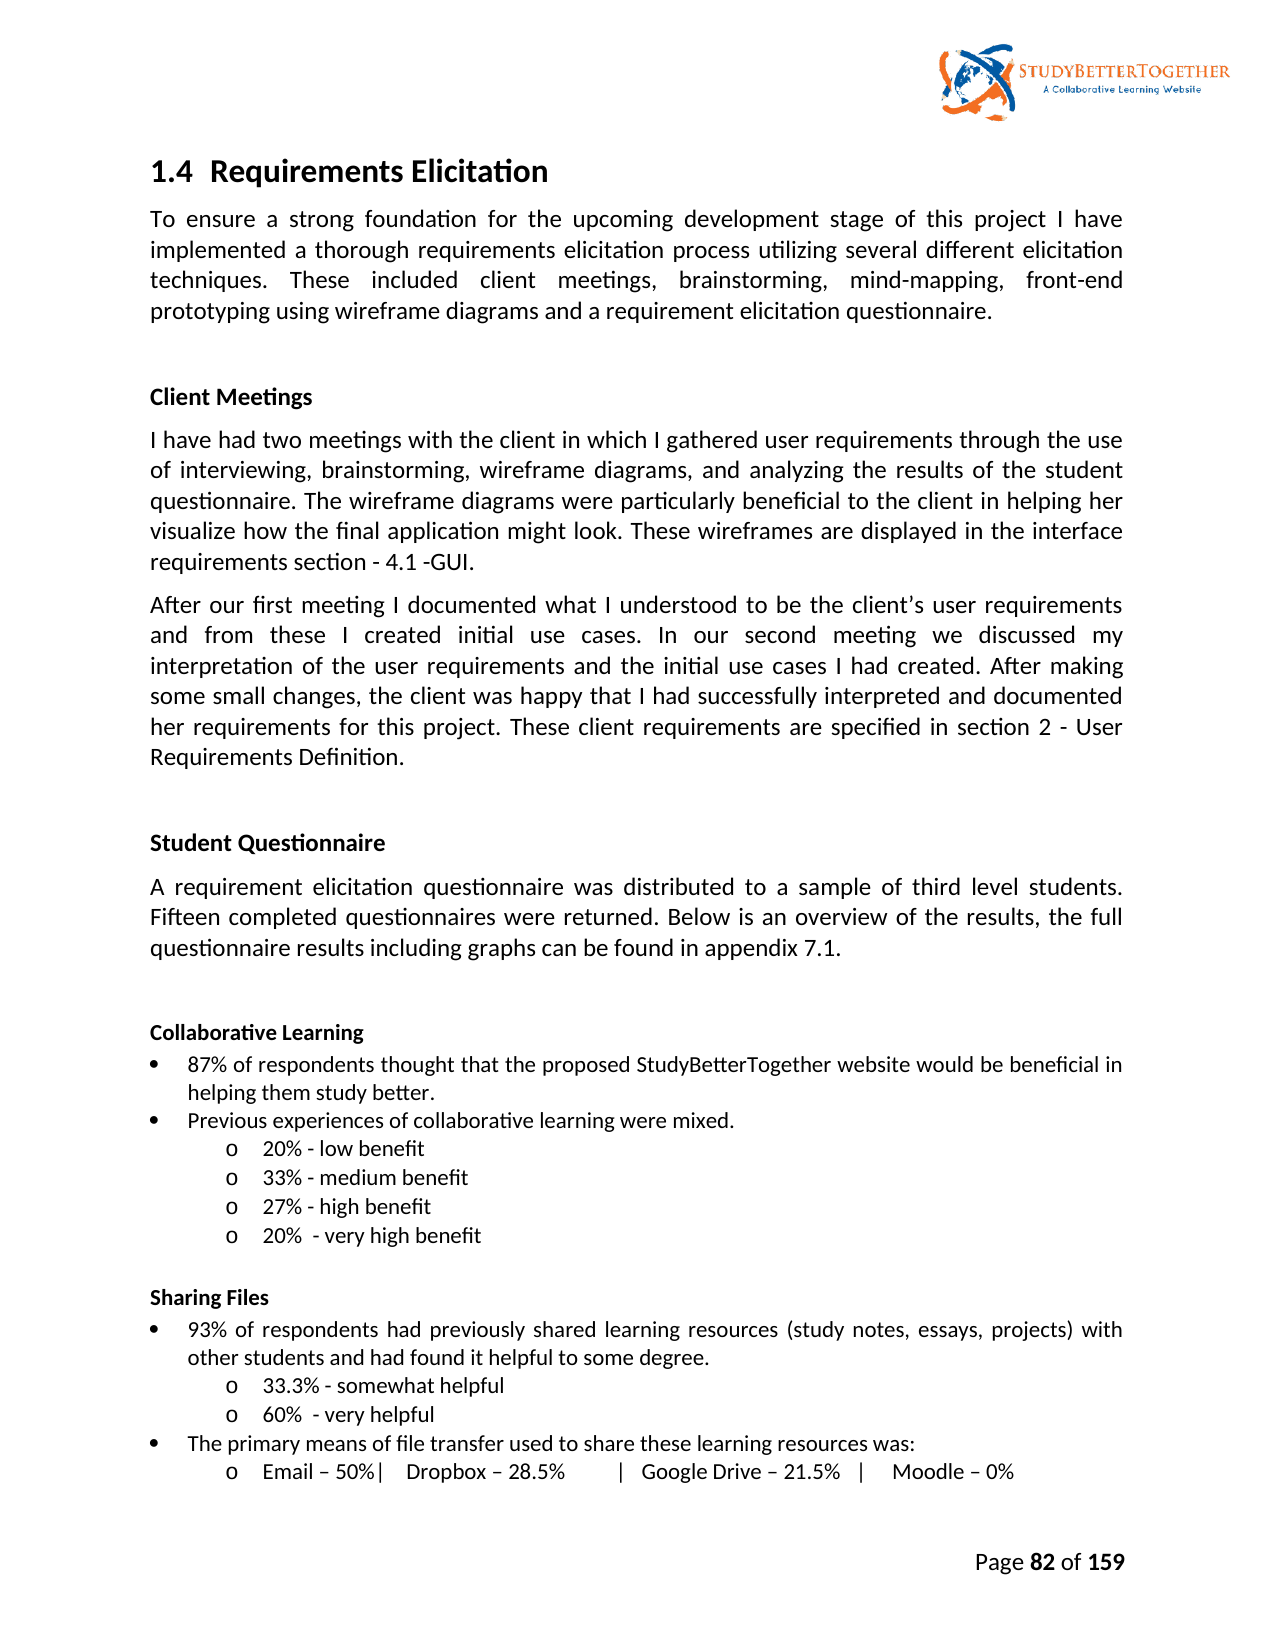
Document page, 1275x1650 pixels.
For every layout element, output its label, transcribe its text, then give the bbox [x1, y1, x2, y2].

list 93% of respondents had previously shared learning resources (study notes, essays, projects) with other students and had found it helpful to some degree. [150, 1315, 1125, 1371]
text To ensure a strong foundation for the upcoming development stage of this project I have implemented a thorough requirements elicitation process utilizing several different elicitation techniques. These included client meetings, brainstorming, mind-mapping, front-end prototyping using wireframe diagrams and a requirement elicitation questionnaire. [150, 203, 1125, 325]
list The primary means of file transfer used to share these learning resources was: [150, 1429, 1125, 1457]
list Previous experiences of collaborative learning were mixed. [150, 1106, 1125, 1134]
text After our first meeting I documented what I understood to be the client’s user requirements and from these I created initial use cases. In our second meeting we discussed my interpretation of the user requirements and the initial use cases I had created. After making some small changes, the client was happy that I had successfully interpreted and documented her requirements for this project. These client requirements are specified in section 2 - User Requirements Definition. [150, 589, 1125, 772]
list 87% of respondents thought that the proposed StudyBetterTogether website would be beneficial in helping them study better. [150, 1050, 1125, 1106]
list 33.3% - somewhat helpful [225, 1371, 1125, 1400]
list Requirements Elicitation [150, 150, 1125, 191]
picture [937, 40, 1230, 123]
list 20% - low benefit [225, 1134, 1125, 1163]
text Client Meetings [150, 381, 1125, 411]
text Student Questionnaire [150, 828, 1125, 858]
list 20% - very high benefit [225, 1221, 1125, 1251]
list 33% - medium benefit [225, 1163, 1125, 1192]
text A requirement elicitation questionnaire was distributed to a sample of third level students. Fifteen completed questionnaires were returned. Below is an overview of the results, the full questionnaire results including graphs can be found in appendix 7.1. [150, 871, 1125, 962]
list 60% - very helpful [225, 1400, 1125, 1429]
text Collaborative Learning [150, 1018, 1125, 1046]
list Email – 50% | Dropbox – 28.5% | Google Drive – 21.5% | Moodle – 0% [225, 1457, 1125, 1487]
list 27% - high benefit [225, 1192, 1125, 1221]
text I have had two meetings with the client in which I gathered user requirements through the use of interviewing, brainstorming, wireframe diagrams, and analyzing the results of the student questionnaire. The wireframe diagrams were particularly beneficial to the client in helping her visualize how the final application might look. These wireframes are displayed in the interface requirements section - 4.1 -GUI. [150, 424, 1125, 576]
text Sharing Files [150, 1283, 1125, 1311]
